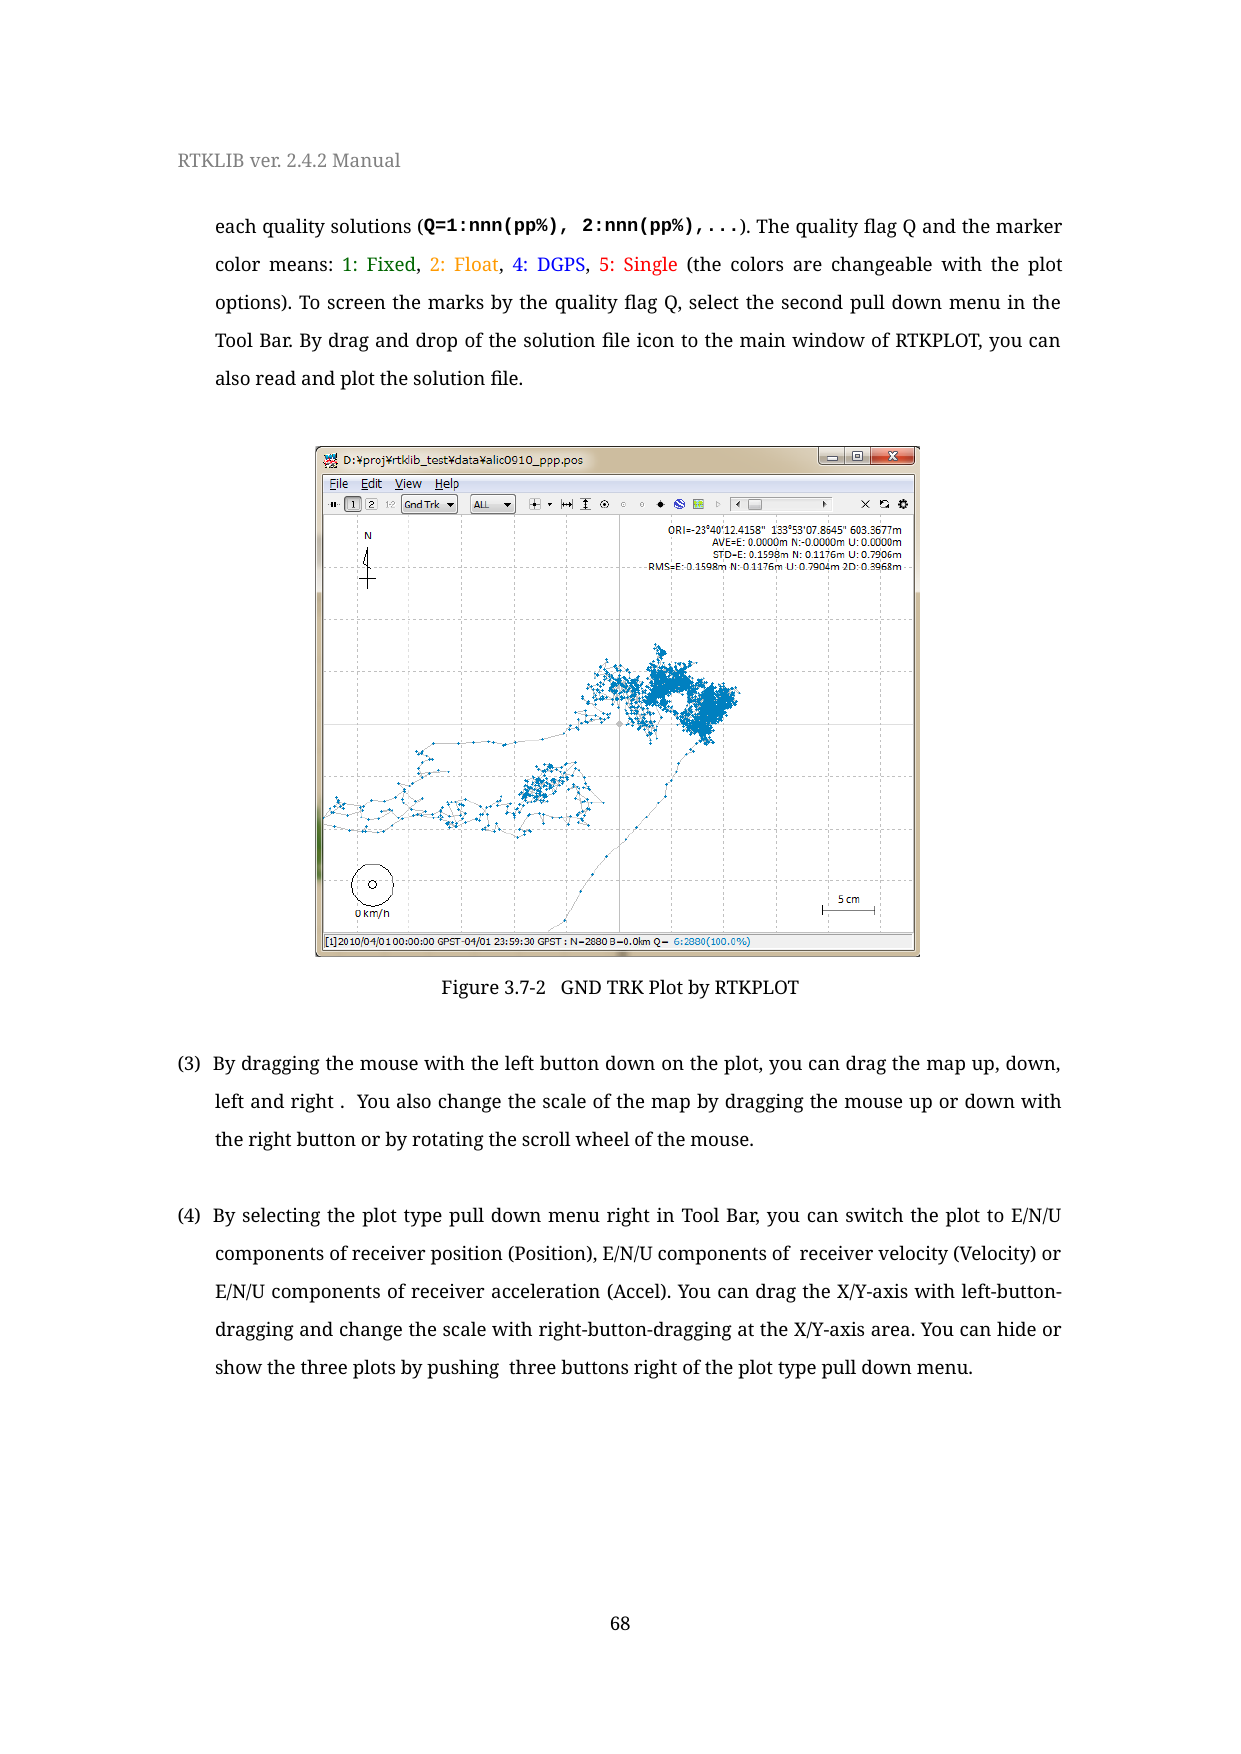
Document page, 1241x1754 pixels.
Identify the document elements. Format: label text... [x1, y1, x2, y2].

list By dragging the mouse with the left button down on the plot, you can drag the map up, down, left and right . You also change the scale of the map by dragging the mouse up or down with the right button or by rotating the scroll wheel of the mouse. [177, 1044, 1063, 1158]
list By selecting the plot type pull down menu right in Tool Bar, you can switch the plot to E/N/U components of receiver position (Position), E/N/U components of receiver velocity (Velocity) or E/N/U components of receiver acceleration (Accel). You can drag the X/Y-axis with left-button-dragging and change the scale with right-button-dragging at the X/Y-axis area. You can hide or show the three plots by pushing three buttons right of the plot type pull down menu. [177, 1196, 1063, 1386]
picture [315, 446, 920, 957]
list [177, 207, 1063, 397]
